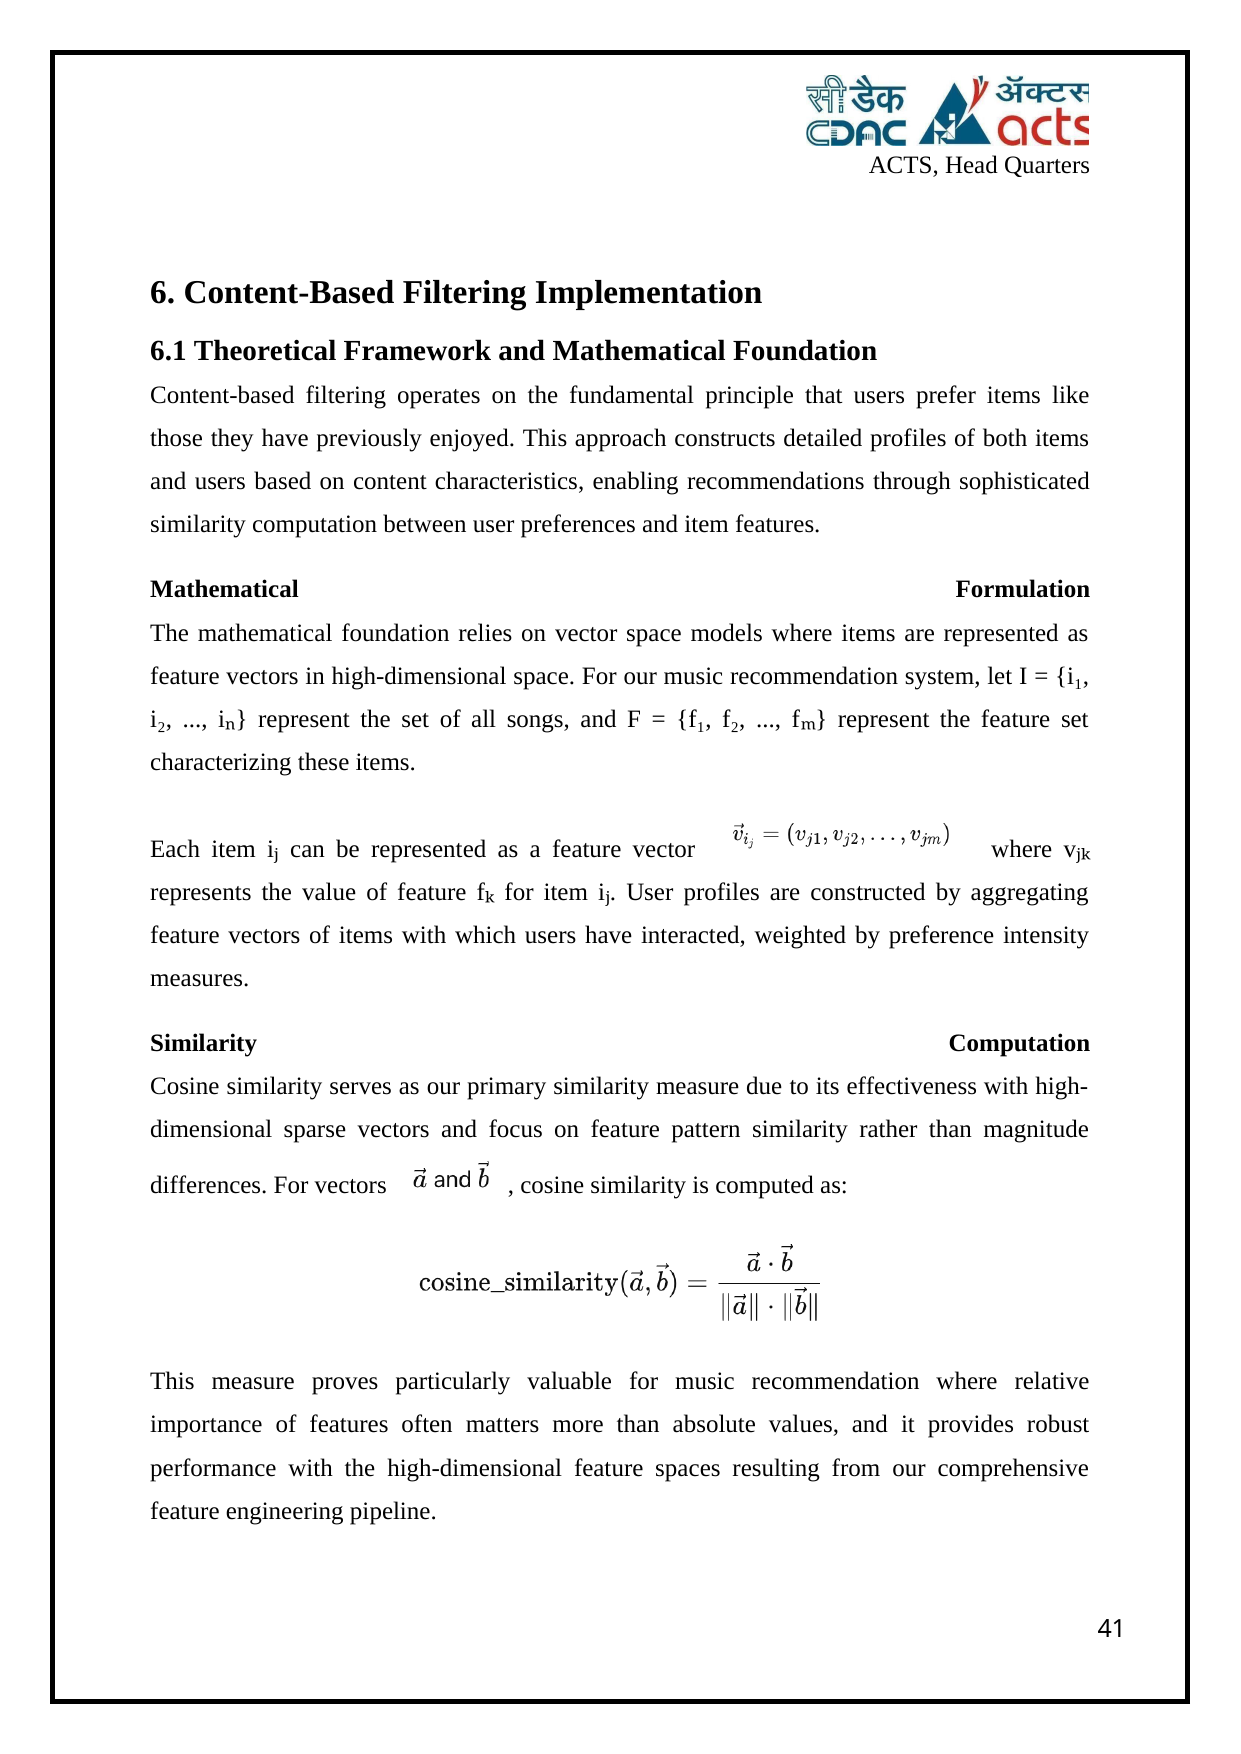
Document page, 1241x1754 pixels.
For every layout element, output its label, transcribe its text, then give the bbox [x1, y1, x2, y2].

text Similarity Computation Cosine similarity serves as our primary similarity measure due to its effectiveness with high-dimensional sparse vectors and focus on feature pattern similarity rather than magnitude differences. For vectors , cosine similarity is computed as: [150, 1028, 1090, 1199]
text Mathematical Formulation The mathematical foundation relies on vector space models where items are represented as feature vectors in high-dimensional space. For our music recommendation system, let I = {i₁, i₂, ..., iₙ} represent the set of all songs, and F = {f₁, f₂, ..., fₘ} represent the feature set characterizing these items. [150, 574, 1090, 776]
text Content-based filtering operates on the fundamental principle that users prefer items like those they have previously enjoyed. This approach constructs detailed profiles of both items and users based on content characteristics, enabling recommendations through sophisticated similarity computation between user preferences and item features. [150, 380, 1090, 538]
picture [806, 75, 1089, 146]
text This measure proves particularly valuable for music recommendation where relative importance of features often matters more than absolute values, and it provides robust performance with the high-dimensional feature spaces resulting from our comprehensive feature engineering pipeline. [150, 1366, 1090, 1524]
subtitle 6.1 Theoretical Framework and Mathematical Foundation [150, 333, 1090, 366]
text Each item iⱼ can be represented as a feature vector where vⱼₖ represents the value of feature fₖ for item iⱼ. User profiles are constructed by aggregating feature vectors of items with which users have interacted, weighted by preference intensity measures. [150, 812, 1090, 992]
subtitle 6. Content-Based Filtering Implementation [150, 272, 1090, 310]
